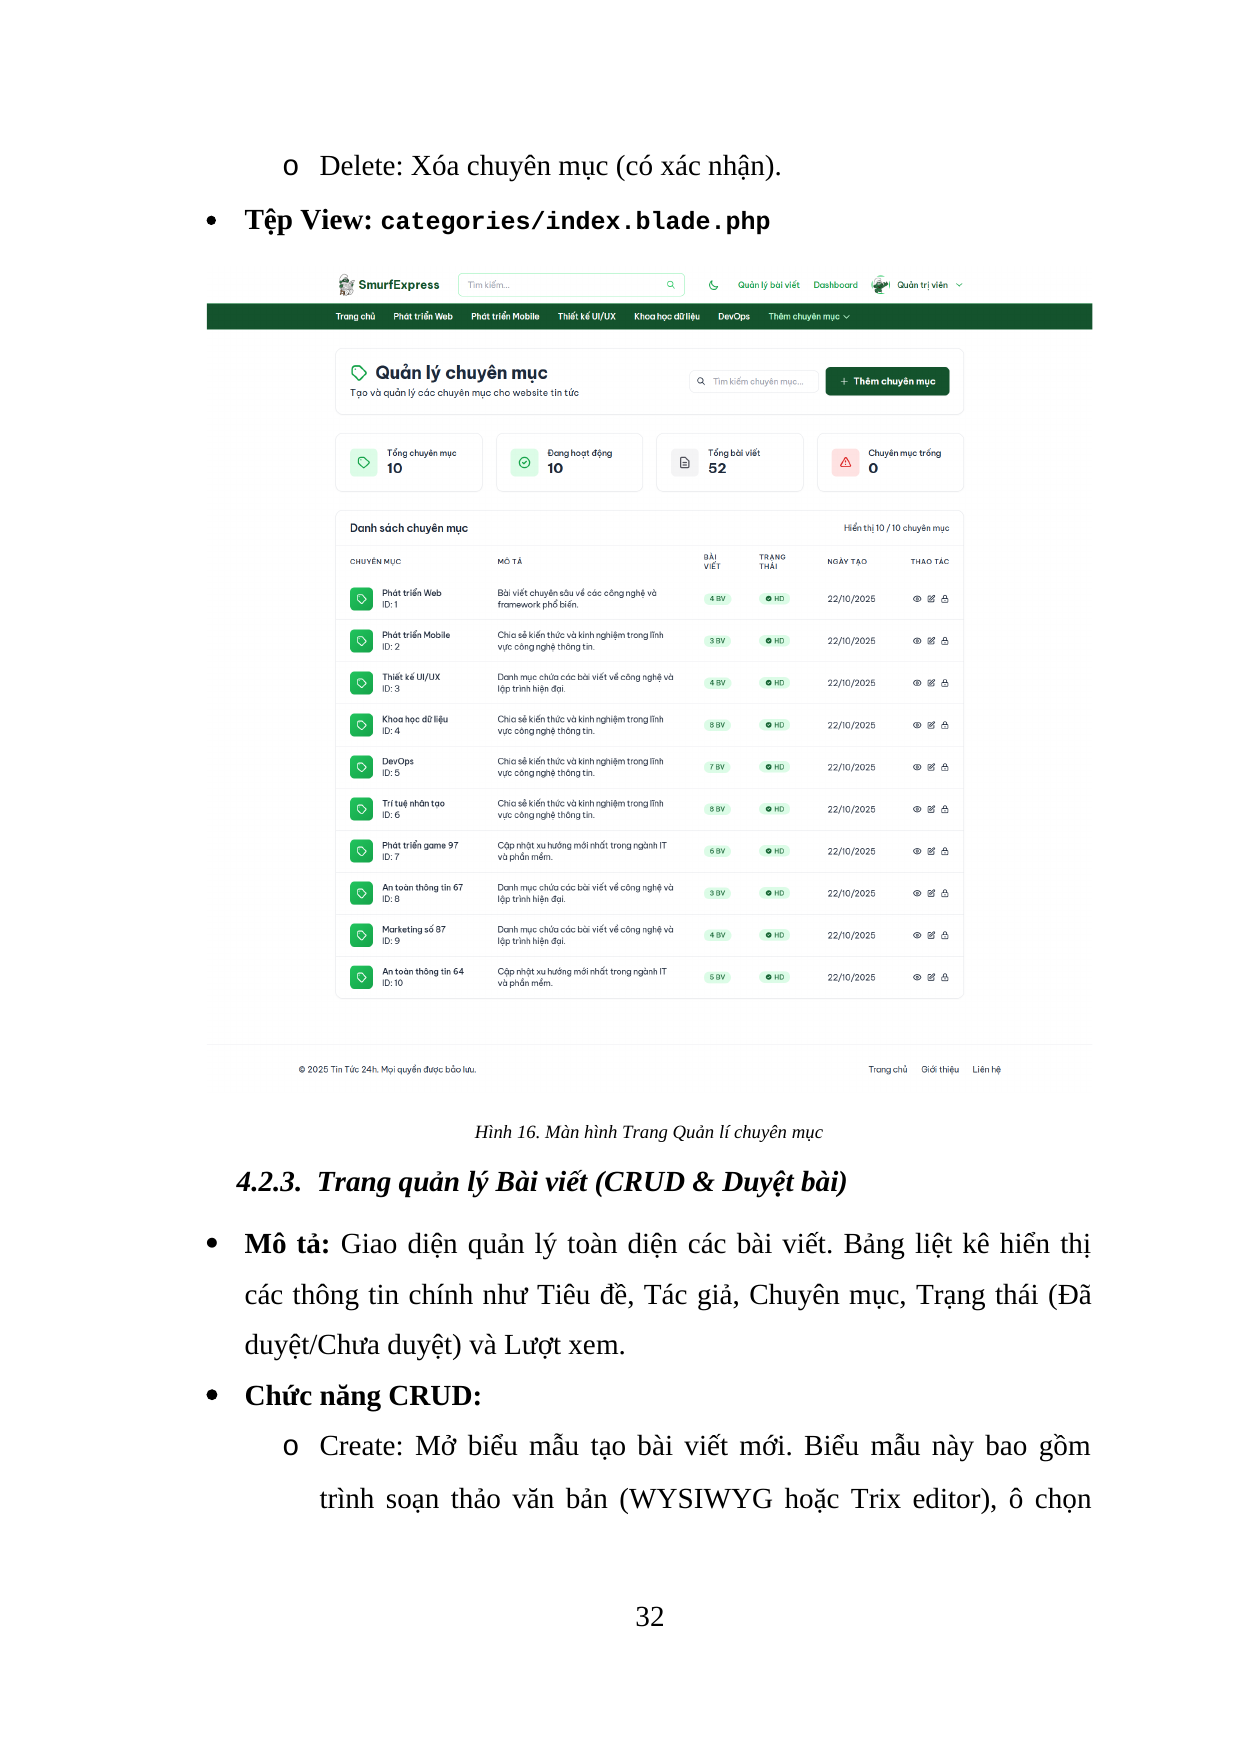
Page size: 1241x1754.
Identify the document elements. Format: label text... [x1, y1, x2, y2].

text Hình 16. Màn hình Trang Quản lí chuyên mục [207, 1121, 1092, 1143]
list Chức năng CRUD: [207, 1378, 1092, 1411]
subtitle Trang quản lý Bài viết (CRUD & Duyệt bài) [236, 1164, 1092, 1197]
list Mô tả: Giao diện quản lý toàn diện các bài viết. Bảng liệt kê hiển thị các thông tin chính như Tiêu đề, Tác giả, Chuyên mục, Trạng thái (Đã duyệt/Chưa duyệt) và Lượt xem. [207, 1227, 1092, 1361]
picture [206, 266, 1093, 1093]
list Delete: Xóa chuyên mục (có xác nhận). [282, 148, 1092, 184]
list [282, 1428, 1092, 1514]
list Tệp View: categories/index.blade.php [207, 202, 1092, 237]
